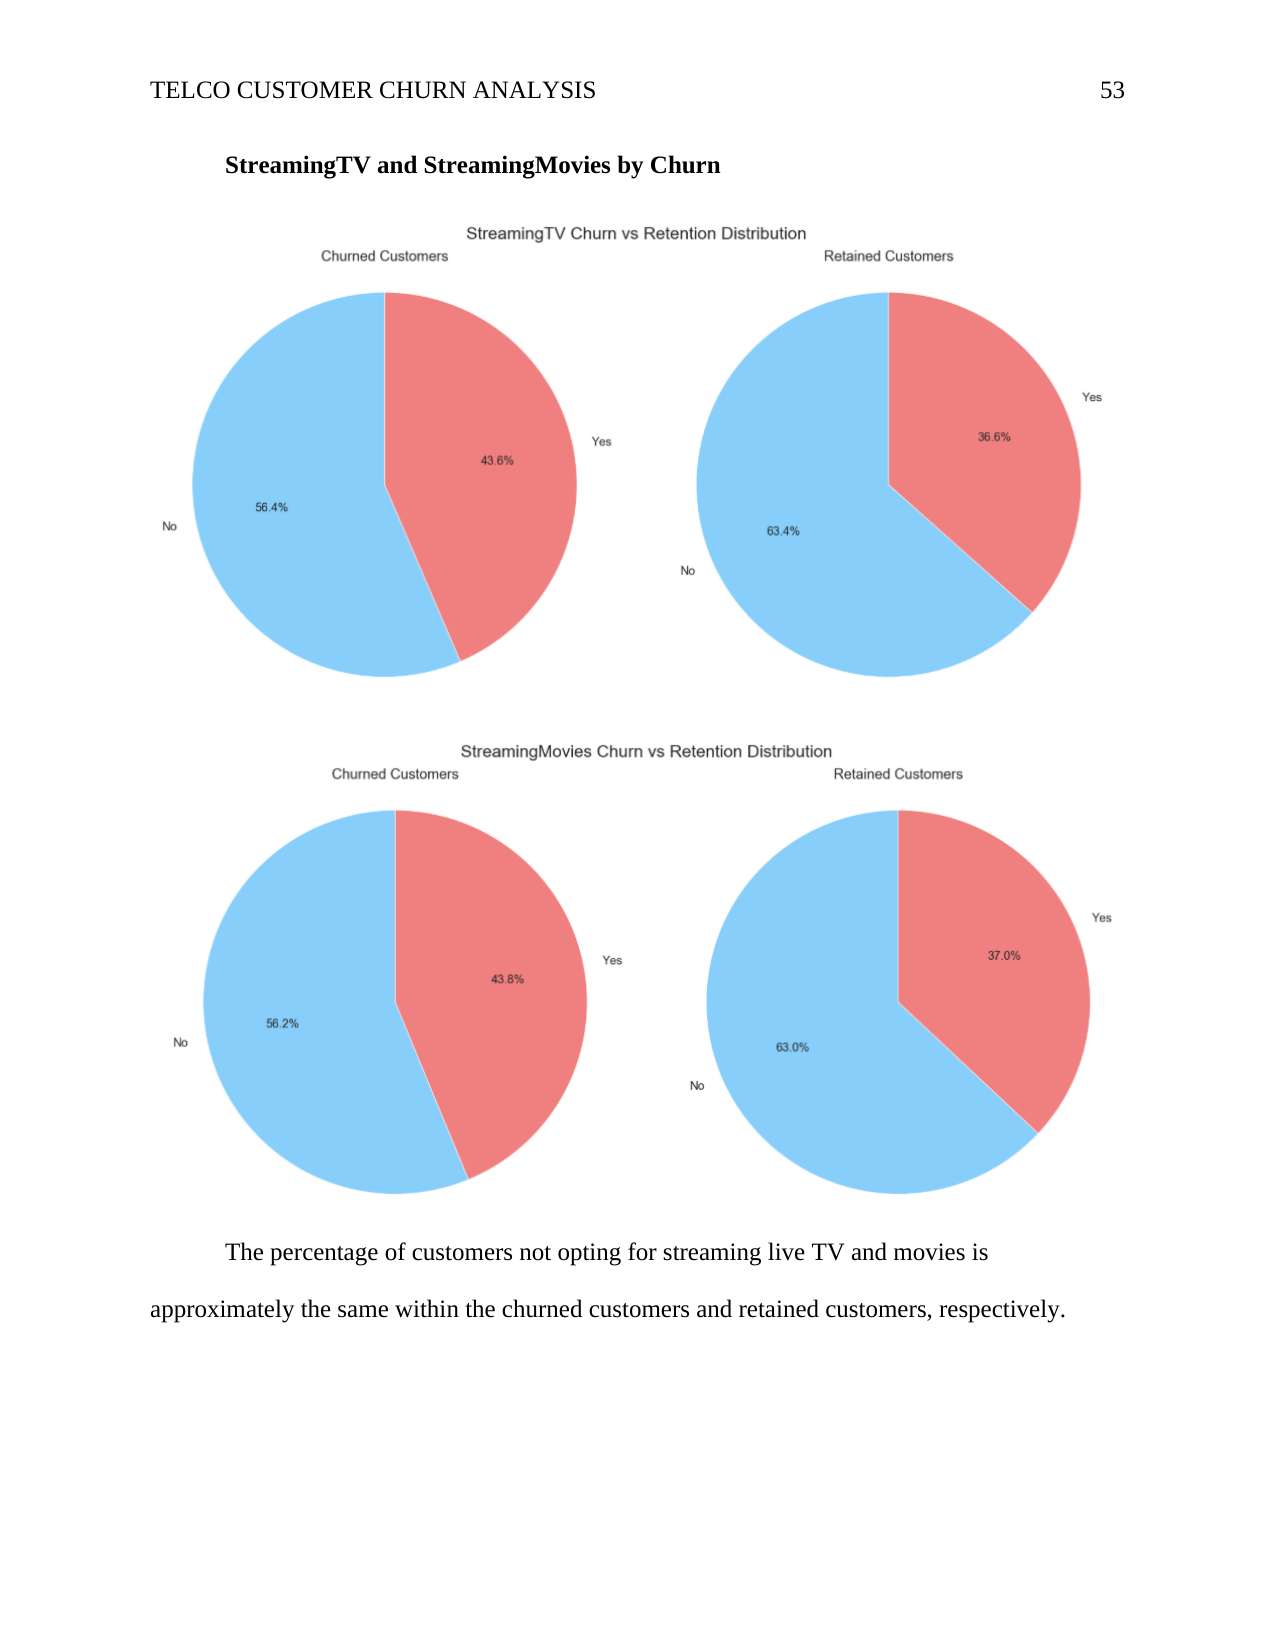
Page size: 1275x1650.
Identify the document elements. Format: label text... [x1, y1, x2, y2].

picture [150, 207, 1125, 691]
picture [150, 719, 1125, 1209]
text The percentage of customers not opting for streaming live TV and movies is approximately the same within the churned customers and retained customers, respectively. [150, 1237, 1125, 1323]
subtitle StreamingTV and StreamingMovies by Churn [150, 150, 1125, 179]
